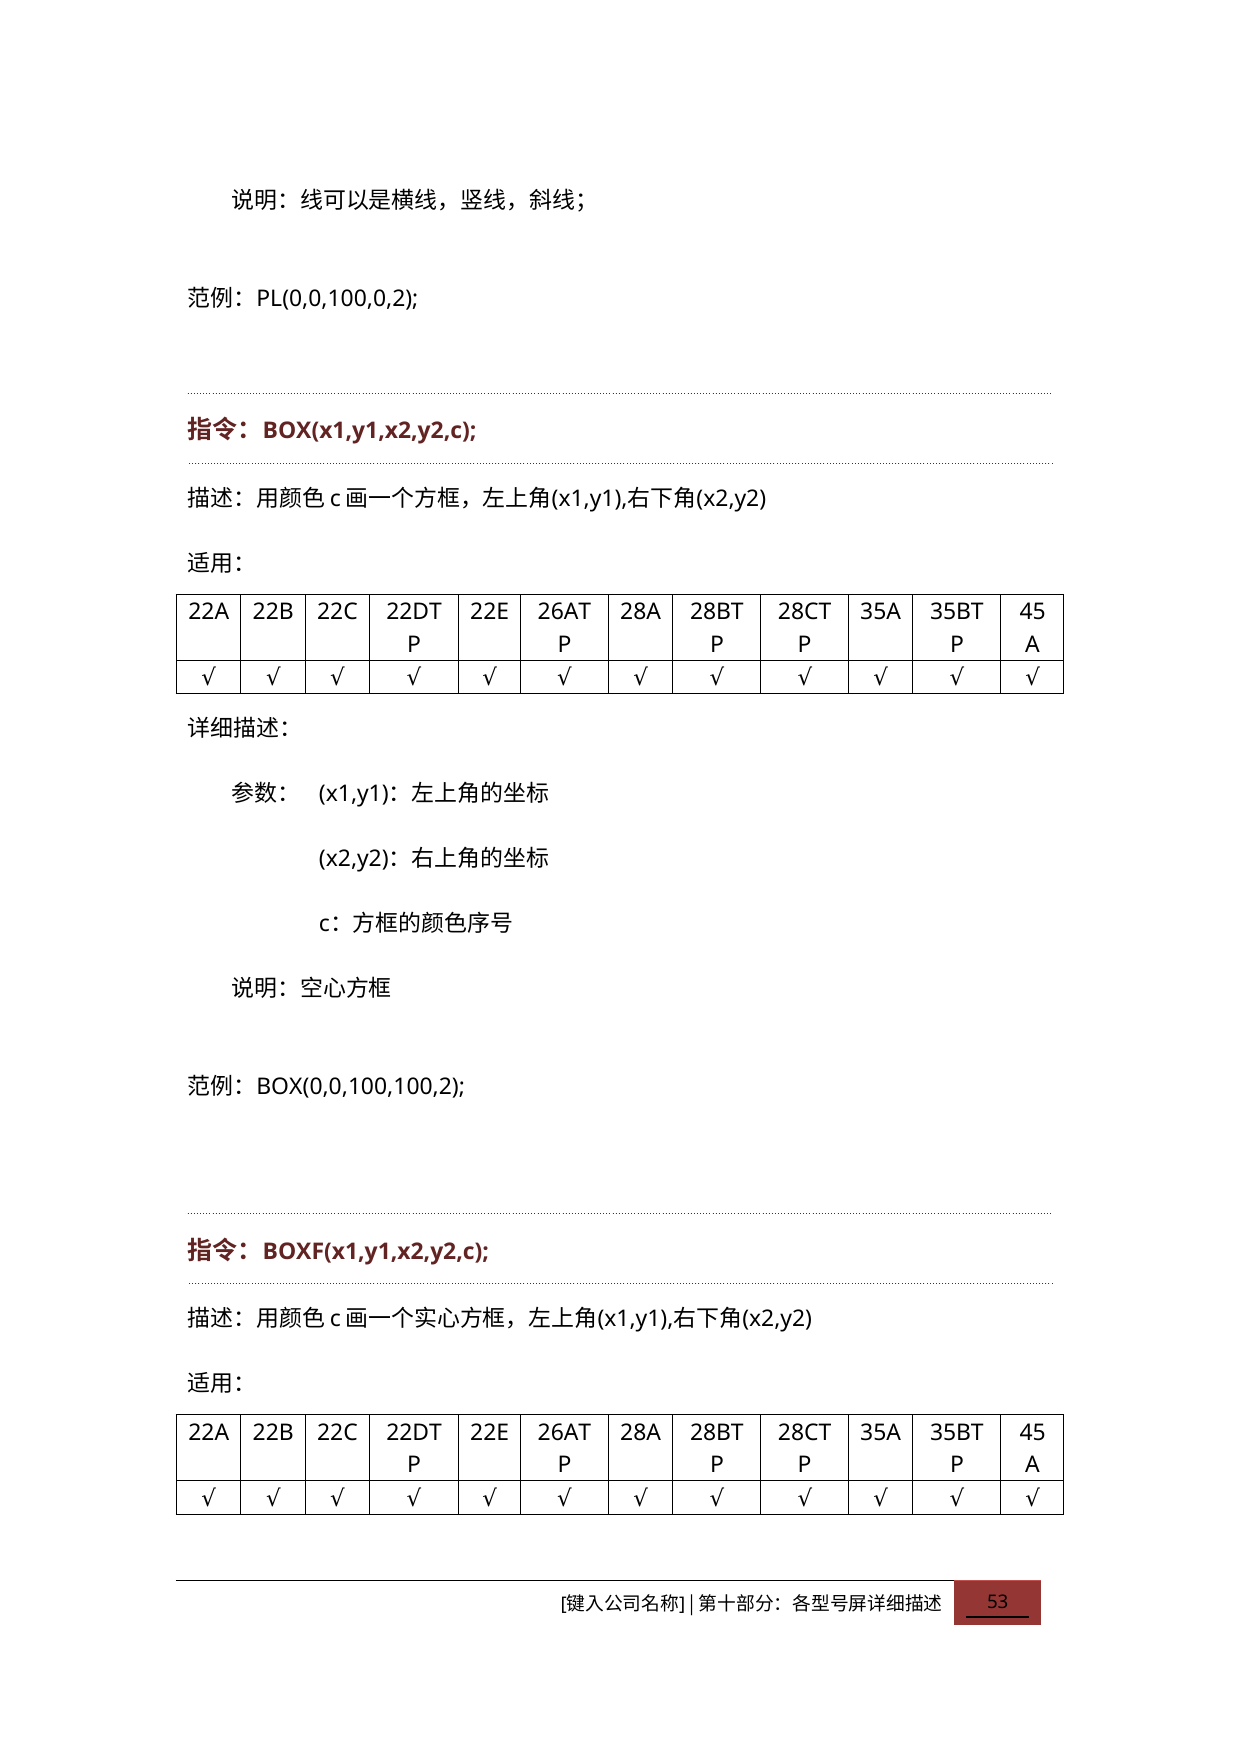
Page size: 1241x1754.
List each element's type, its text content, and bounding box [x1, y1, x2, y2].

table_cell √ [370, 1481, 458, 1514]
table_cell √ [459, 1481, 520, 1514]
table_header 28CTP [761, 1415, 848, 1480]
table_header 26ATP [521, 595, 608, 660]
text 适用： [187, 529, 1053, 594]
table_header 26ATP [521, 1415, 608, 1480]
table_cell √ [849, 1481, 912, 1514]
table_header 45A [1001, 1415, 1063, 1480]
text 范例：PL(0,0,100,0,2); [187, 264, 1053, 329]
table_cell √ [1001, 1481, 1063, 1514]
table_cell √ [521, 661, 608, 693]
subtitle 指令：BOX(x1,y1,x2,y2,c); [187, 392, 1053, 464]
table_cell √ [241, 1481, 305, 1514]
text (x2,y2)：右上角的坐标 [187, 824, 1053, 889]
table_header 22DTP [370, 1415, 458, 1480]
table_cell √ [177, 661, 240, 693]
table_header 22E [459, 595, 520, 660]
table_cell √ [609, 1481, 672, 1514]
table_header 22A [177, 595, 240, 660]
table_header 22B [241, 595, 305, 660]
table_cell √ [306, 661, 369, 693]
table_header 28CTP [761, 595, 848, 660]
table_cell √ [459, 661, 520, 693]
table_header 35BTP [913, 1415, 1000, 1480]
text 说明：线可以是横线，竖线，斜线； [187, 166, 1053, 231]
table_cell √ [761, 1481, 848, 1514]
table_header 28BTP [673, 595, 760, 660]
text 描述：用颜色c画一个实心方框，左上角(x1,y1),右下角(x2,y2) [187, 1284, 1053, 1349]
table_cell √ [913, 1481, 1000, 1514]
table_cell √ [521, 1481, 608, 1514]
text 参数： (x1,y1)：左上角的坐标 [187, 759, 1053, 824]
table_cell √ [849, 661, 912, 693]
table_header 22C [306, 595, 369, 660]
table_header 28BTP [673, 1415, 760, 1480]
text 描述：用颜色c画一个方框，左上角(x1,y1),右下角(x2,y2) [187, 464, 1053, 529]
table_header 45A [1001, 595, 1063, 660]
text 详细描述： [187, 694, 1053, 759]
table_cell √ [241, 661, 305, 693]
table_header 22DTP [370, 595, 458, 660]
table_cell √ [1001, 661, 1063, 693]
table_header 28A [609, 595, 672, 660]
table_cell √ [913, 661, 1000, 693]
table_header 35A [849, 595, 912, 660]
text 范例：BOX(0,0,100,100,2); [187, 1052, 1053, 1117]
text 说明：空心方框 [187, 954, 1053, 1019]
table_cell √ [370, 661, 458, 693]
text c：方框的颜色序号 [187, 889, 1053, 954]
table_header 22A [177, 1415, 240, 1480]
table_cell √ [673, 661, 760, 693]
table_cell √ [673, 1481, 760, 1514]
table_cell √ [609, 661, 672, 693]
table_header 22C [306, 1415, 369, 1480]
table_header 35BTP [913, 595, 1000, 660]
table_header 28A [609, 1415, 672, 1480]
table_header 22E [459, 1415, 520, 1480]
subtitle 指令：BOXF(x1,y1,x2,y2,c); [187, 1213, 1053, 1284]
table_cell √ [761, 661, 848, 693]
table_cell √ [306, 1481, 369, 1514]
table_header 22B [241, 1415, 305, 1480]
table_cell √ [177, 1481, 240, 1514]
table_header 35A [849, 1415, 912, 1480]
text 适用： [187, 1349, 1053, 1414]
